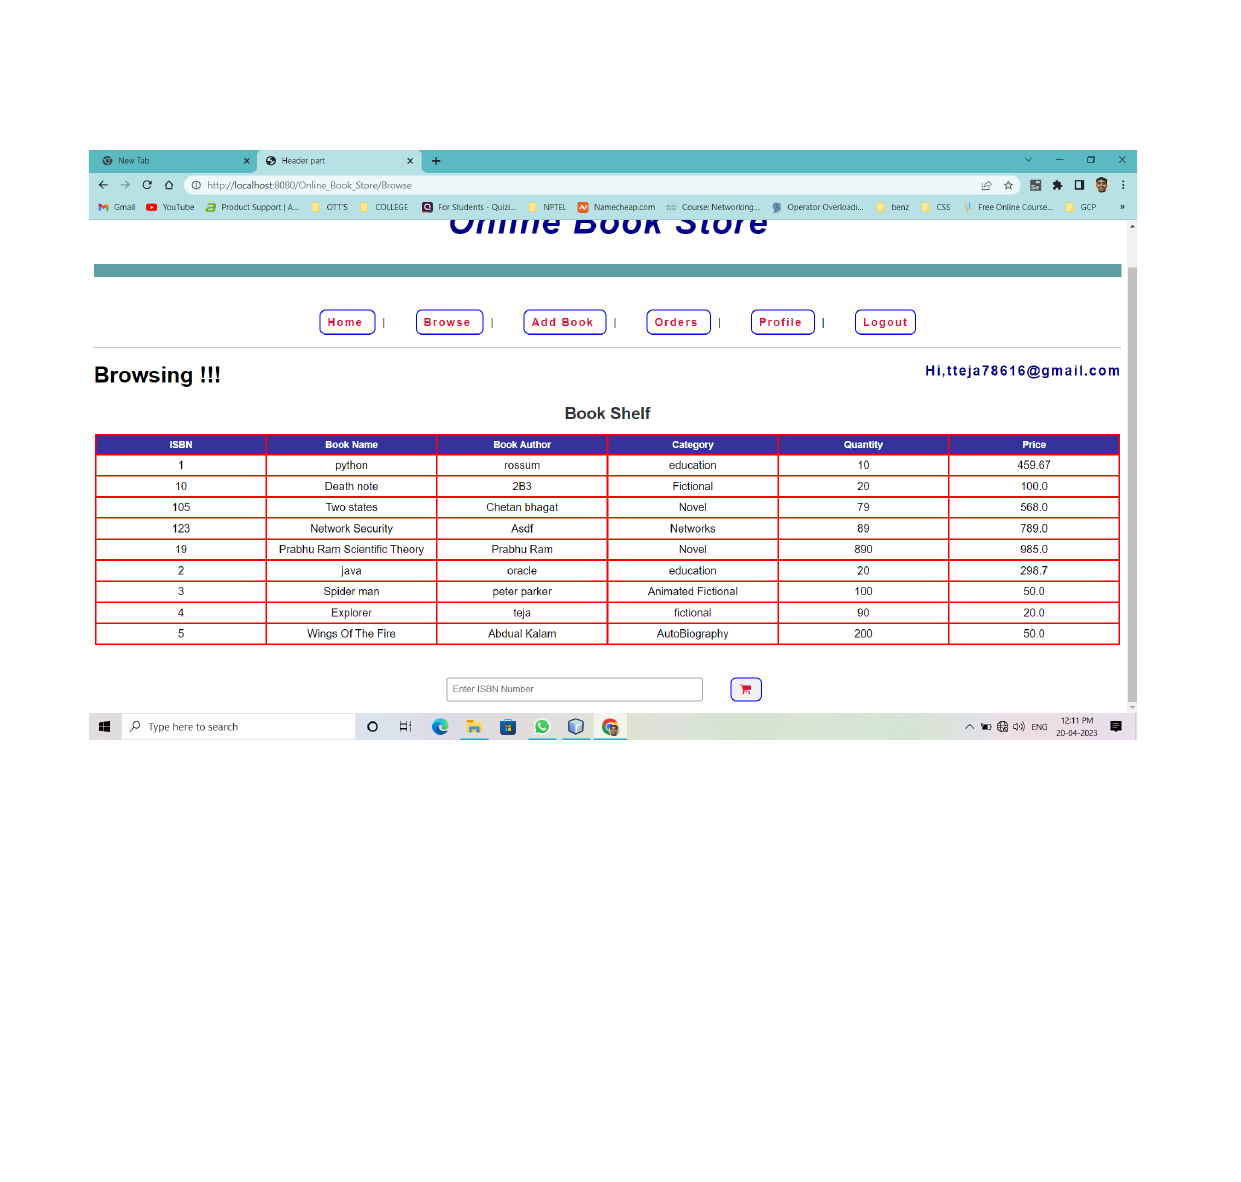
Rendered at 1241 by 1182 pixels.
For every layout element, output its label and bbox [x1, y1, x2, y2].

picture [88, 150, 1138, 740]
